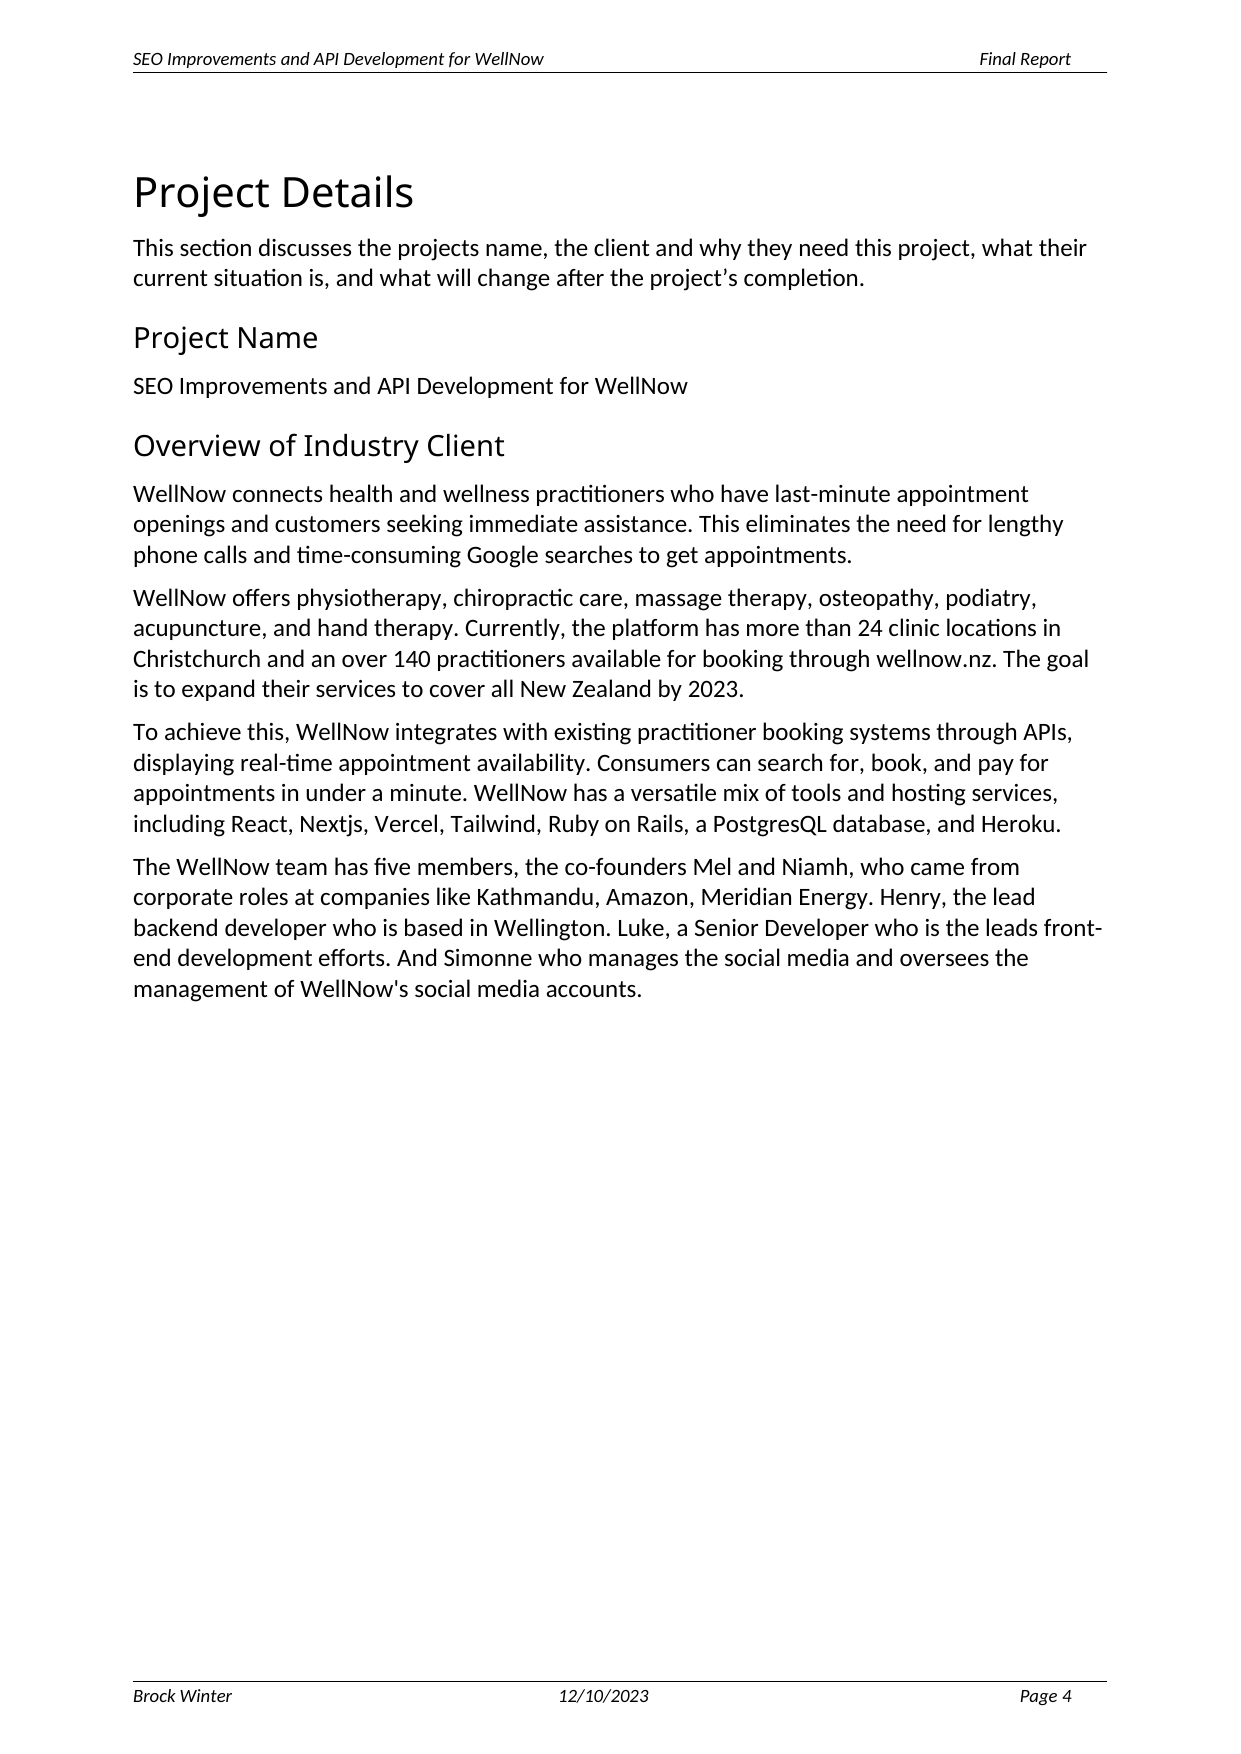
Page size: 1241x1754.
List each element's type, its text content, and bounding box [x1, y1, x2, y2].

text WellNow connects health and wellness practitioners who have last-minute appointment openings and customers seeking immediate assistance. This eliminates the need for lengthy phone calls and time-consuming Google searches to get appointments. [133, 478, 1107, 569]
text The WellNow team has five members, the co-founders Mel and Niamh, who came from corporate roles at companies like Kathmandu, Amazon, Meridian Energy. Henry, the lead backend developer who is based in Wellington. Luke, a Senior Developer who is the leads front-end development efforts. And Simonne who manages the social media and oversees the management of WellNow's social media accounts. [133, 851, 1107, 1003]
text WellNow offers physiotherapy, chiropractic care, massage therapy, osteopathy, podiatry, acupuncture, and hand therapy. Currently, the platform has more than 24 clinic locations in Christchurch and an over 140 practitioners available for booking through wellnow.nz. The goal is to expand their services to cover all New Zealand by 2023. [133, 582, 1107, 704]
text This section discusses the projects name, the client and why they need this project, what their current situation is, and what will change after the project’s completion. [133, 232, 1107, 293]
subtitle Project Name [133, 318, 1107, 357]
subtitle Overview of Industry Client [133, 426, 1107, 465]
text SEO Improvements and API Development for WellNow [133, 370, 1107, 401]
text To achieve this, WellNow integrates with existing practitioner booking systems through APIs, displaying real-time appointment availability. Consumers can search for, book, and pay for appointments in under a minute. WellNow has a versatile mix of tools and hosting services, including React, Nextjs, Vercel, Tailwind, Ruby on Rails, a PostgresQL database, and Heroku. [133, 716, 1107, 838]
subtitle Project Details [133, 162, 1107, 219]
